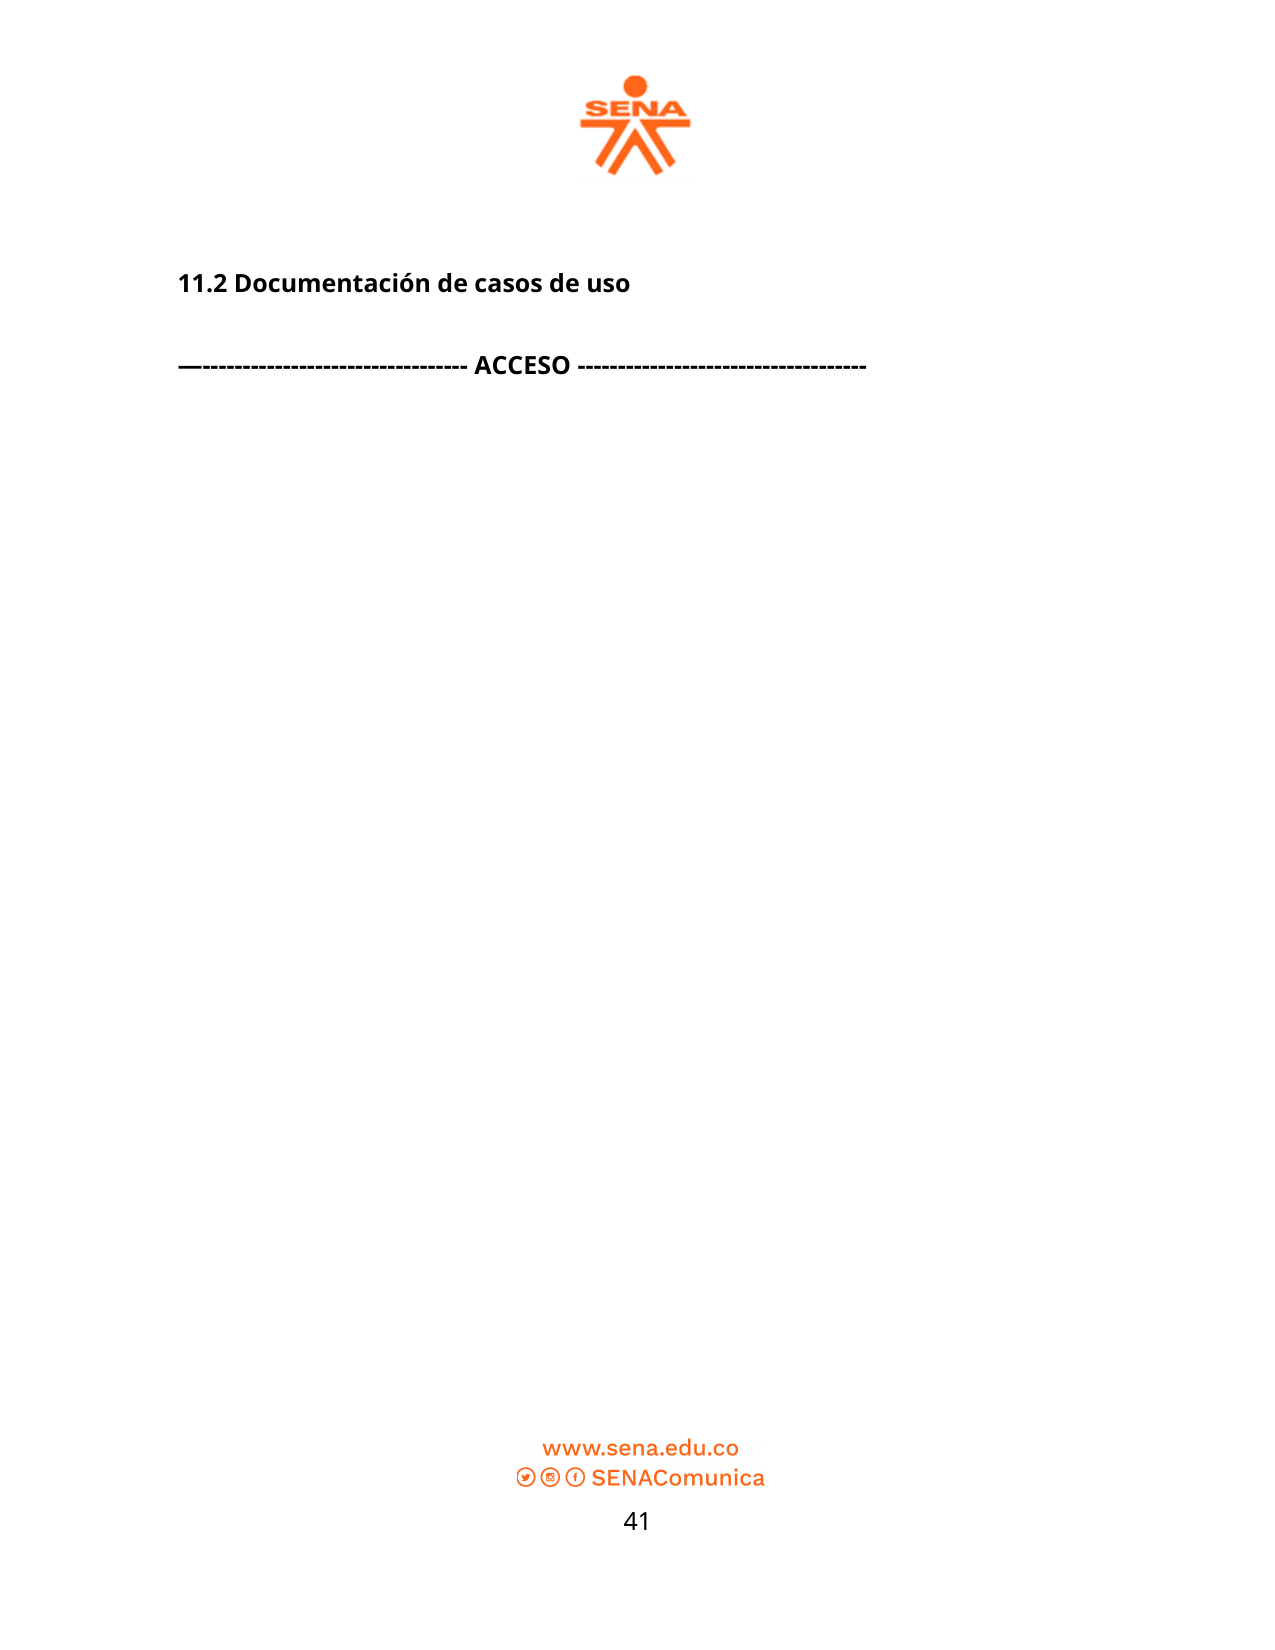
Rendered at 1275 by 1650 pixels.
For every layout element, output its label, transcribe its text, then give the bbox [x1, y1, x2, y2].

text 11.2 Documentación de casos de uso [177, 265, 1098, 299]
text —--------------------------------- ACCESO ------------------------------------ [177, 348, 1098, 382]
picture [573, 73, 702, 184]
picture [517, 1436, 765, 1487]
